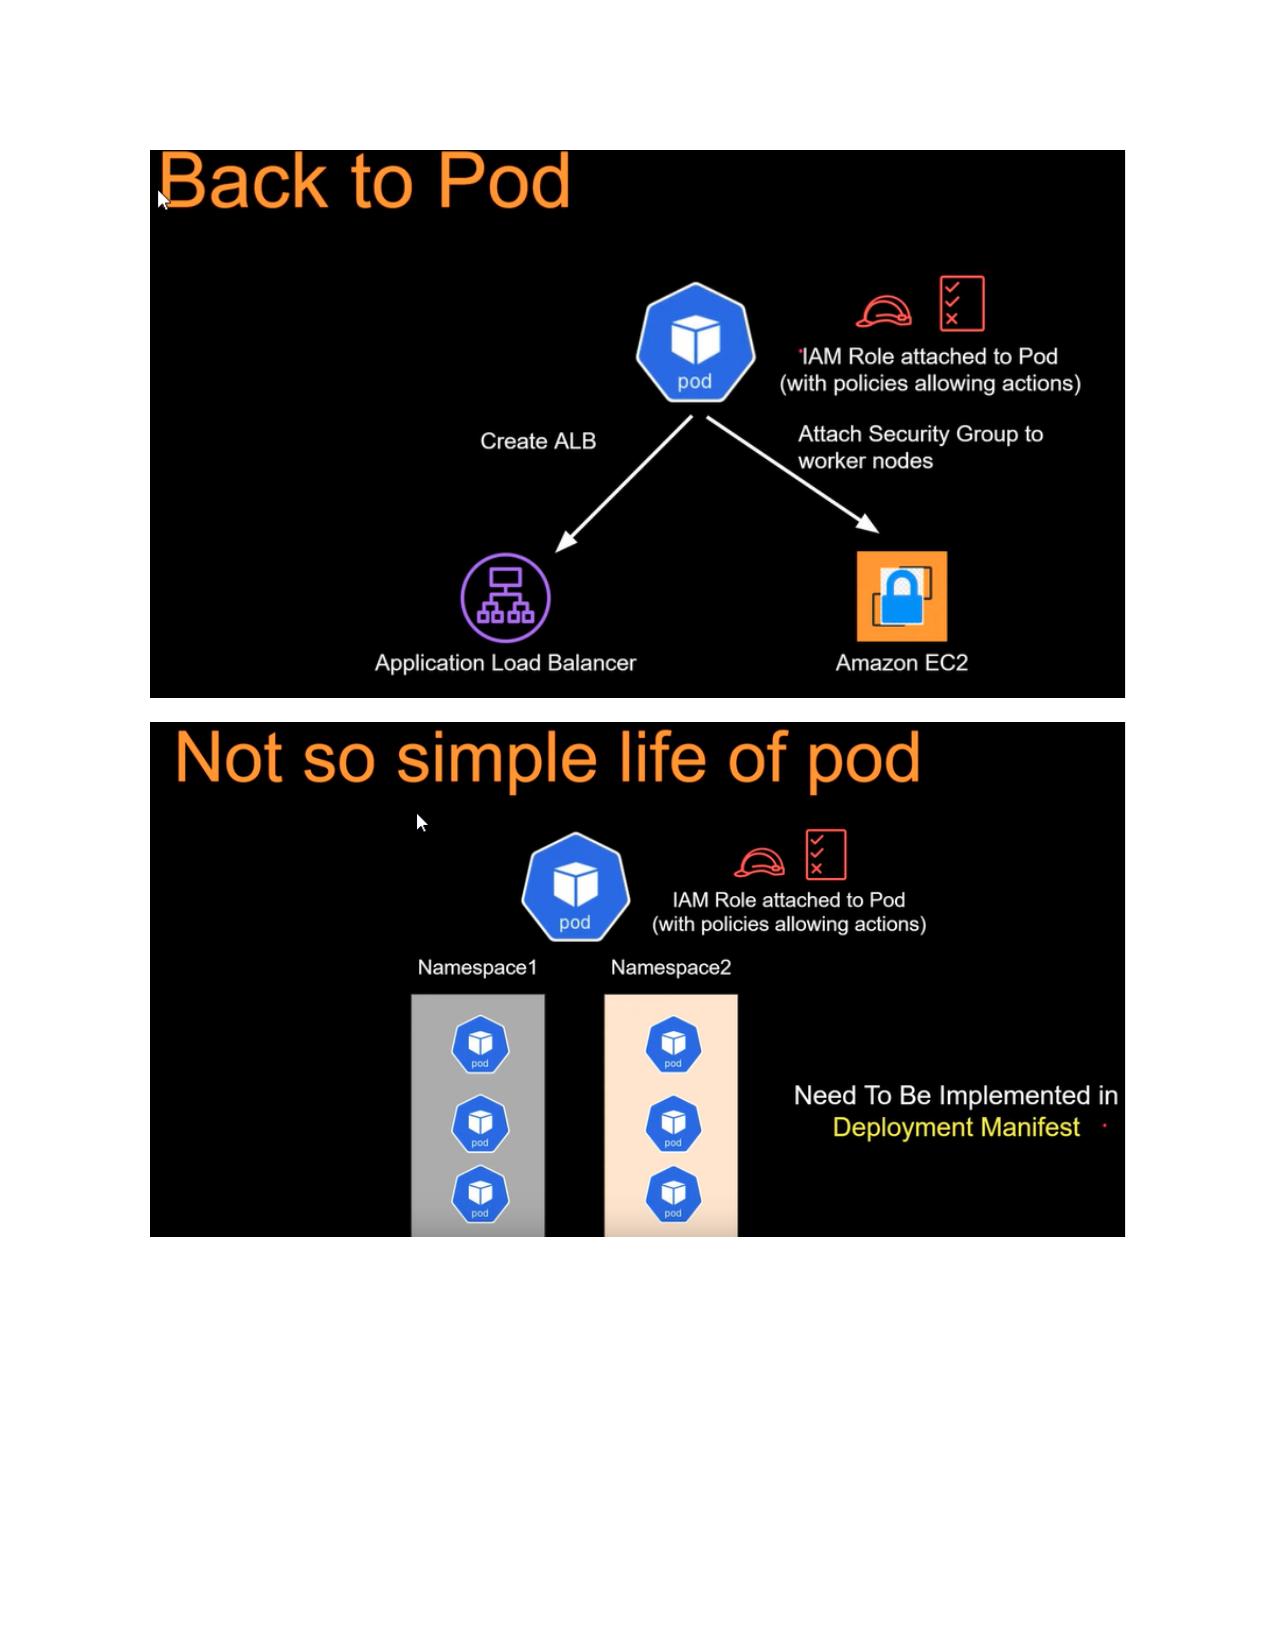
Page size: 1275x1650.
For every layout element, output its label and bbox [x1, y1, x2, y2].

picture [150, 150, 1125, 698]
picture [150, 722, 1125, 1237]
